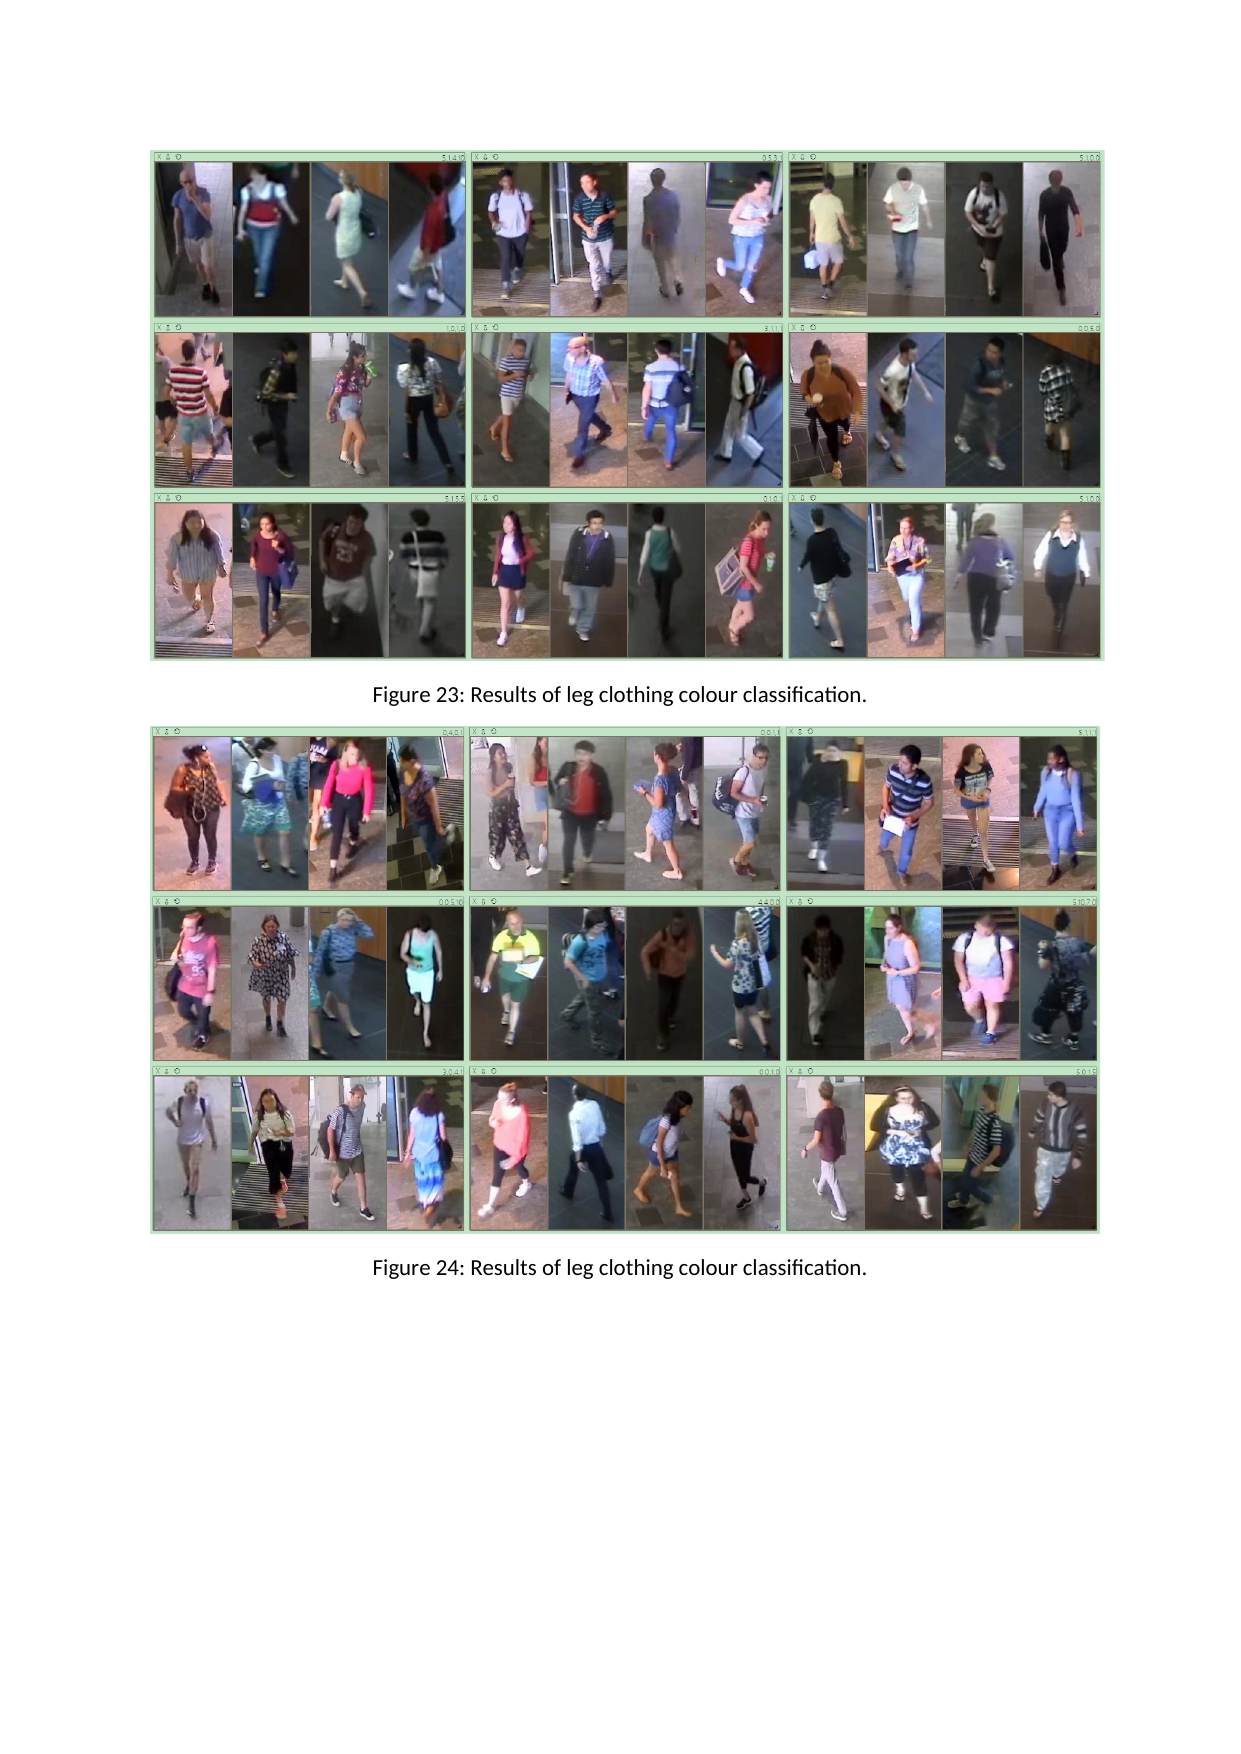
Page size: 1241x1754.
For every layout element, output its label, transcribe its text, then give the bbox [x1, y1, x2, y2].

text Figure 23: Results of leg clothing colour classification. [150, 680, 1090, 708]
picture [150, 726, 1100, 1234]
text Figure 24: Results of leg clothing colour classification. [150, 1253, 1090, 1281]
picture [150, 150, 1105, 661]
